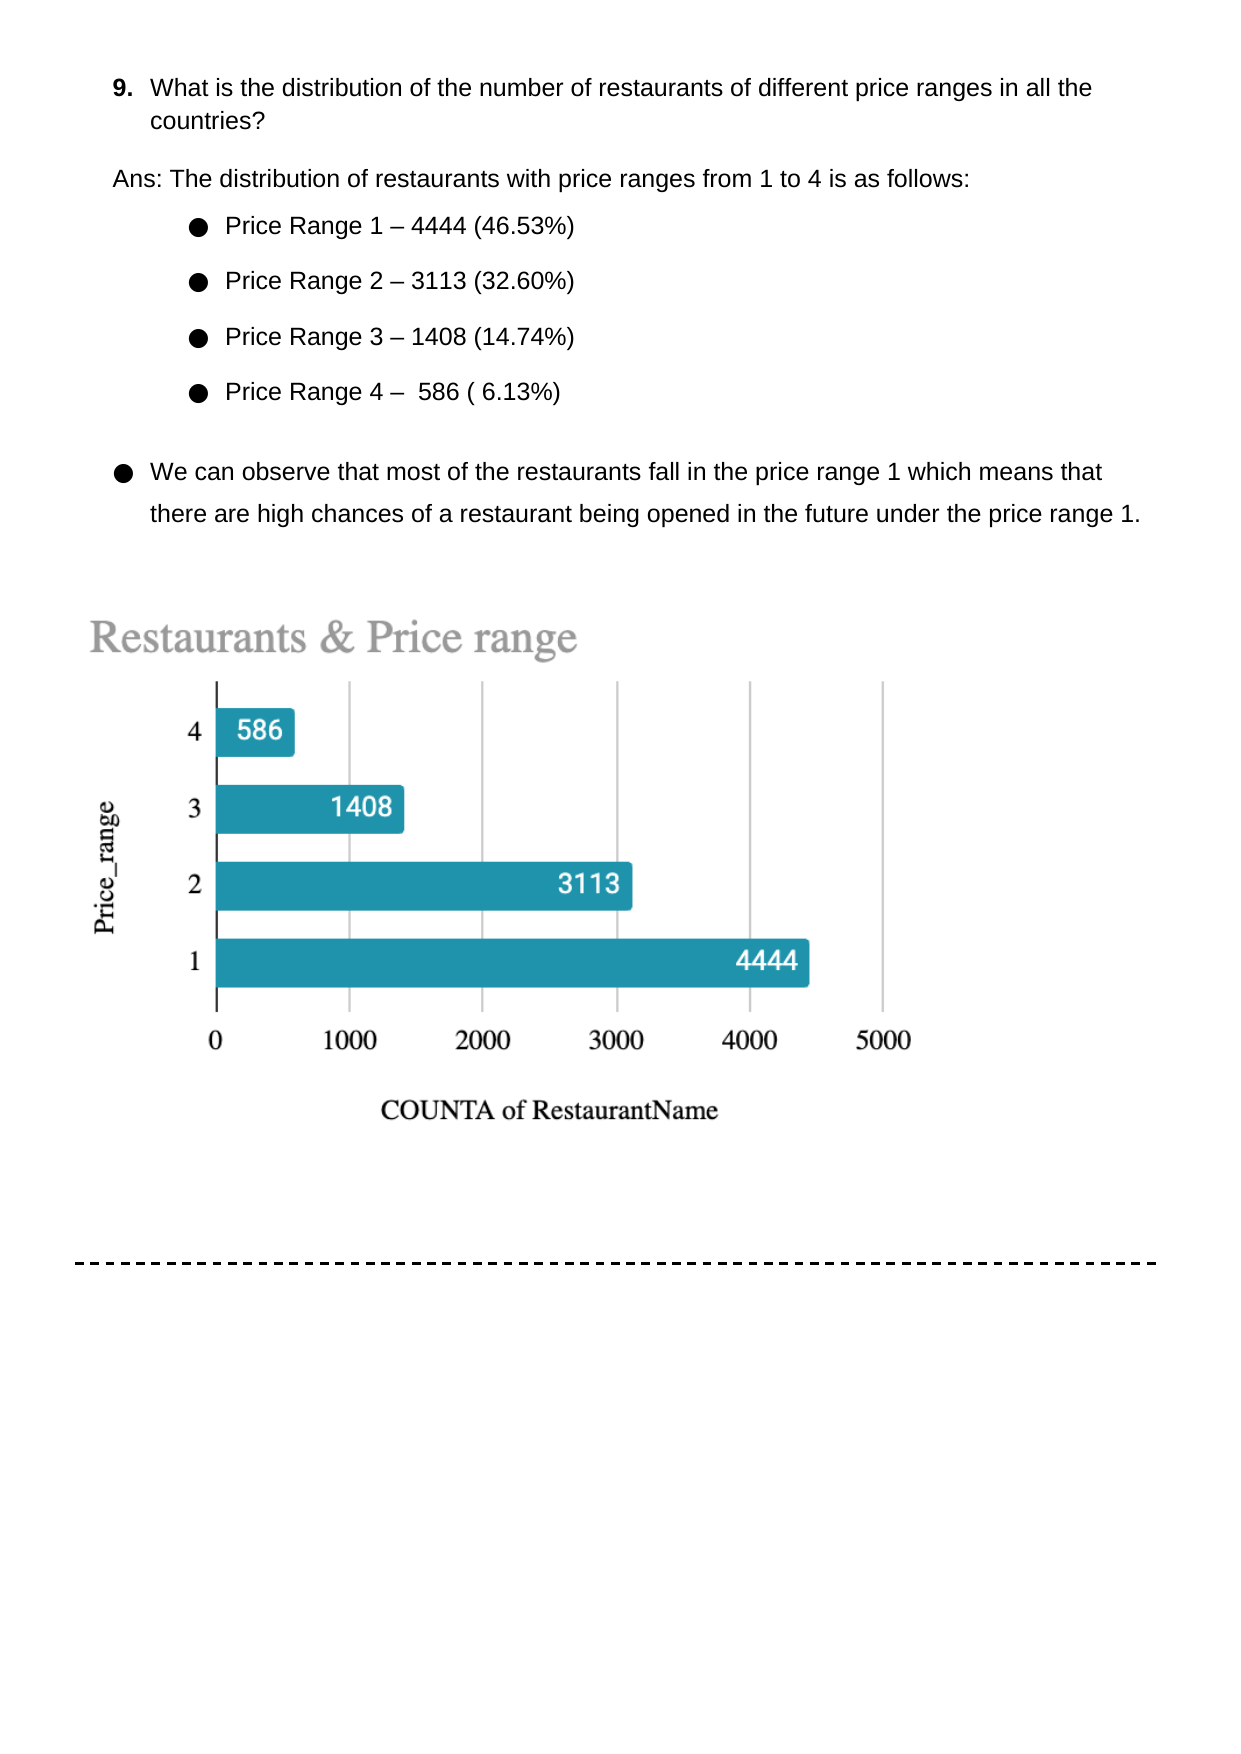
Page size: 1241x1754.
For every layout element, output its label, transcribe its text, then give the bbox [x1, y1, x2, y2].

text Ans: The distribution of restaurants with price ranges from 1 to 4 is as follows: [112, 164, 1215, 193]
list Price Range 4 – 586 ( 6.13%) [187, 363, 1215, 415]
list Price Range 1 – 4444 (46.53%) [187, 197, 1215, 248]
list We can observe that most of the restaurants fall in the price range 1 which means that there are high chances of a restaurant being opened in the future under the price range 1. [112, 444, 1143, 527]
list Price Range 2 – 3113 (32.60%) [187, 253, 1215, 304]
list Price Range 3 – 1408 (14.74%) [187, 308, 1215, 359]
list What is the distribution of the number of restaurants of different price ranges in all the countries? [112, 73, 1094, 135]
picture [62, 587, 912, 1153]
